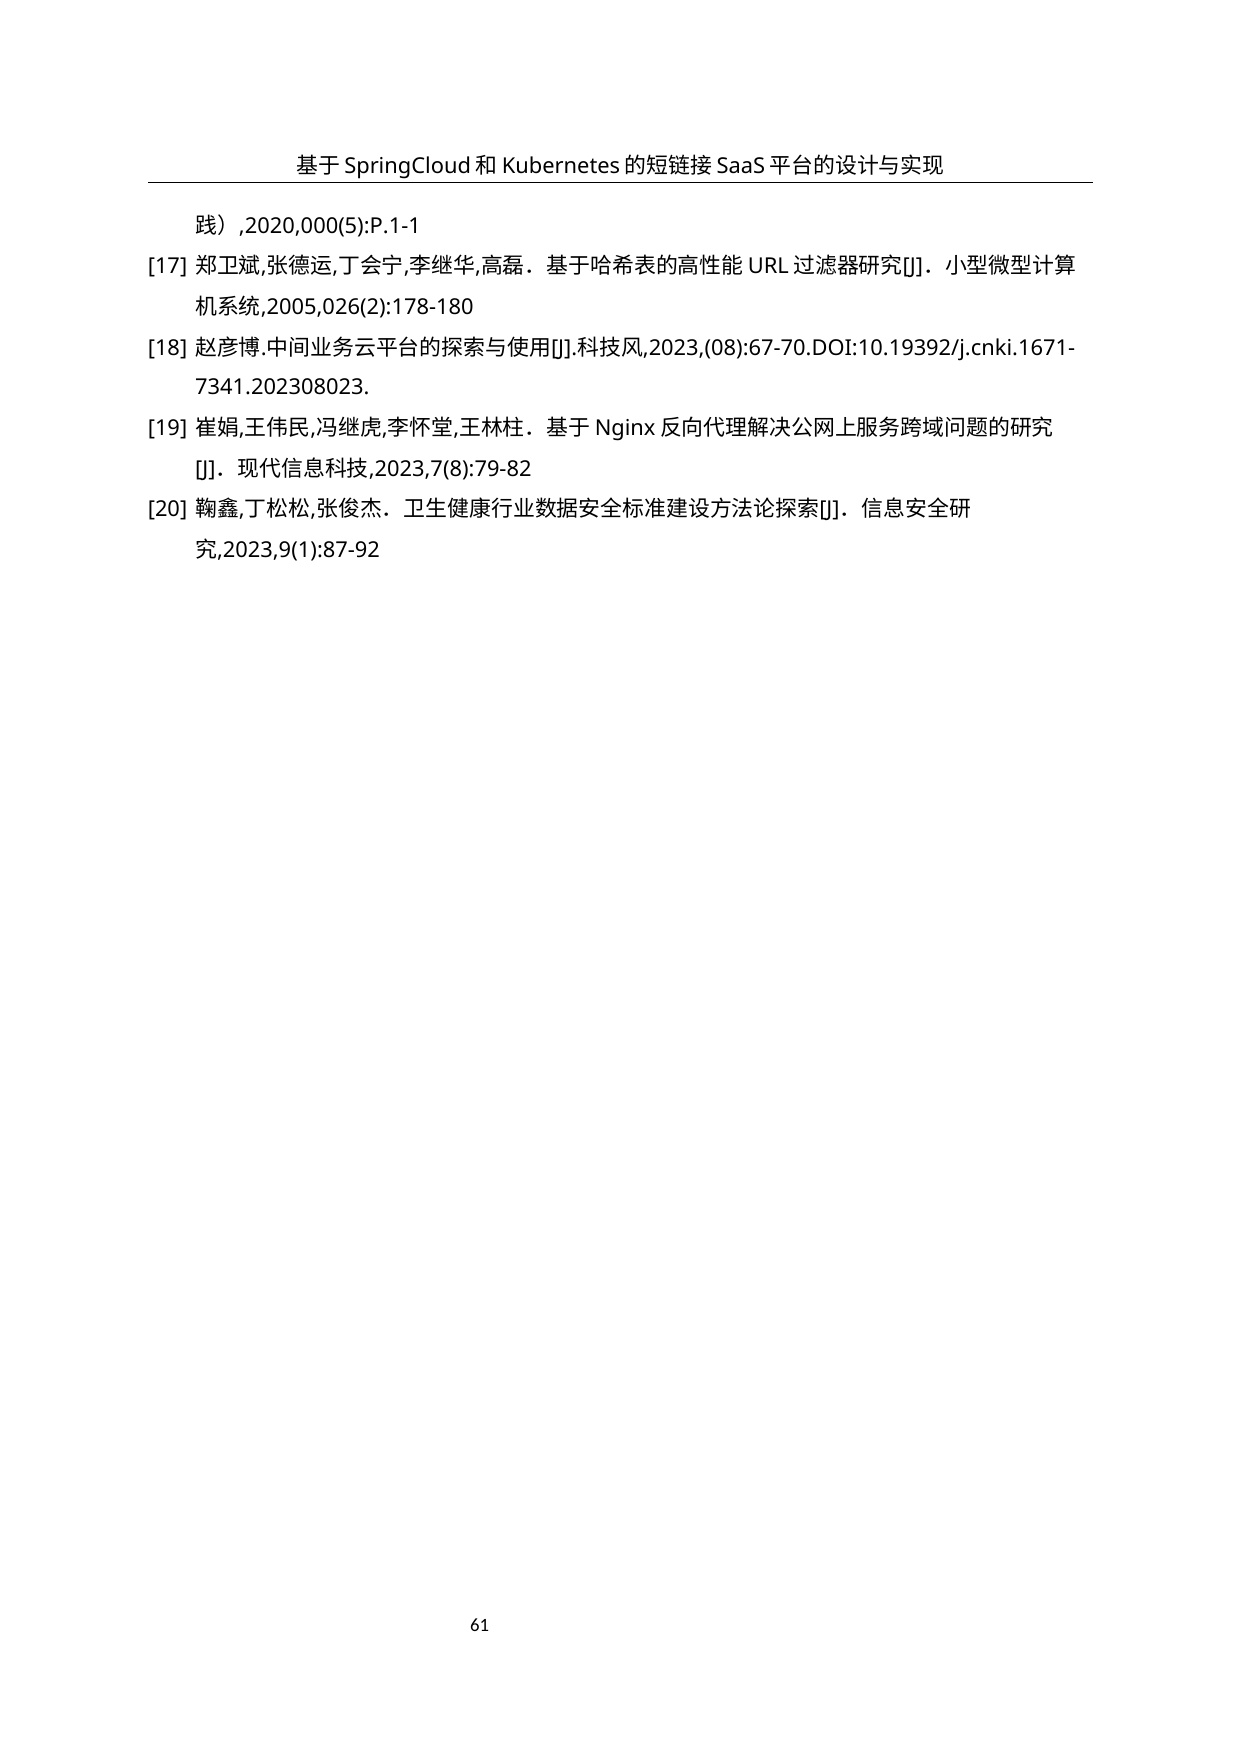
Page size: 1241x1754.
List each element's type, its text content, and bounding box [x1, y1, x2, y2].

text 崔娟,王伟民,冯继虎,李怀堂,王林柱．基于Nginx反向代理解决公网上服务跨域问题的研究[J]．现代信息科技,2023,7(8):79-82 [148, 410, 1093, 483]
text 郑卫斌,张德运,丁会宁,李继华,高磊．基于哈希表的高性能URL过滤器研究[J]．小型微型计算机系统,2005,026(2):178-180 [148, 248, 1093, 321]
text 赵彦博.中间业务云平台的探索与使用[J].科技风,2023,(08):67-70.DOI:10.19392/j.cnki.1671-7341.202308023. [148, 329, 1093, 402]
text 鞠鑫,丁松松,张俊杰．卫生健康行业数据安全标准建设方法论探索[J]．信息安全研究,2023,9(1):87-92 [148, 491, 1093, 564]
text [148, 208, 1093, 240]
